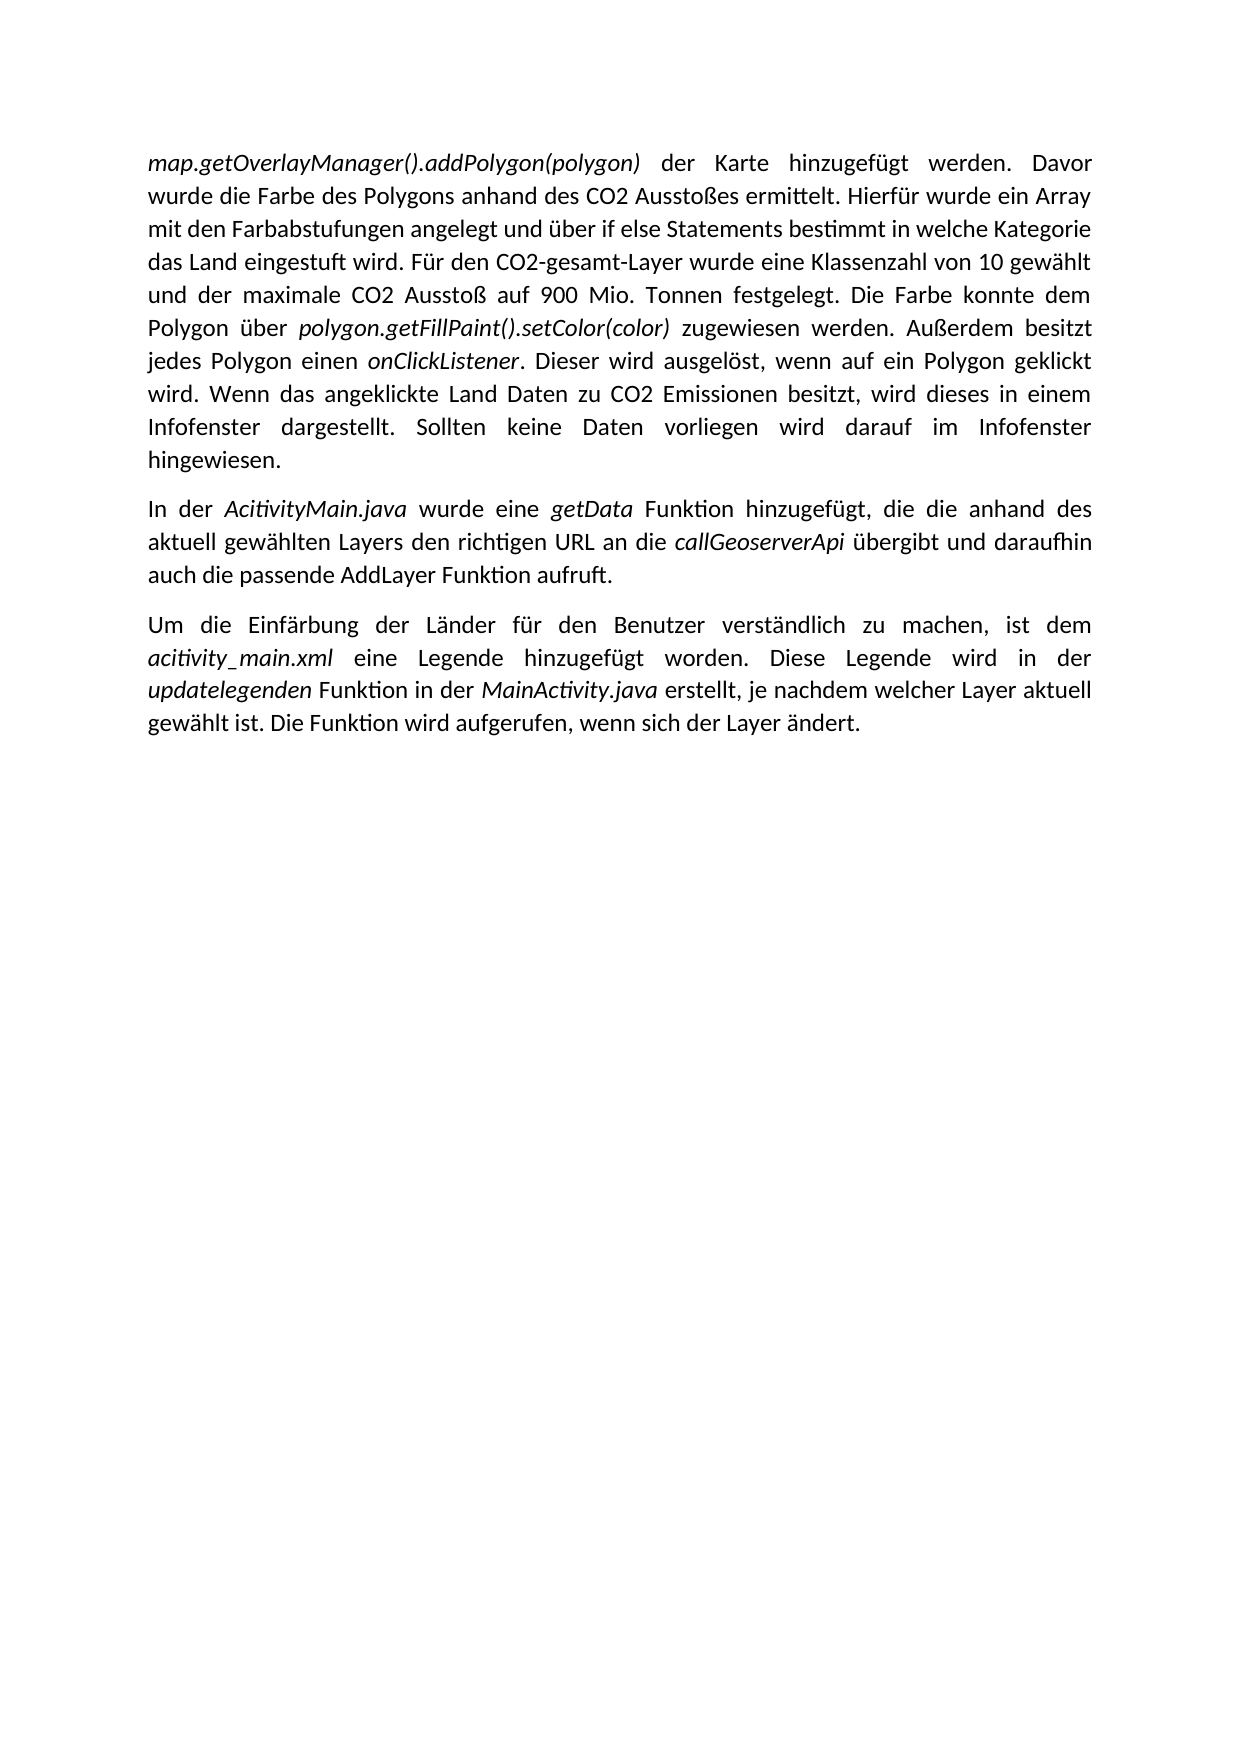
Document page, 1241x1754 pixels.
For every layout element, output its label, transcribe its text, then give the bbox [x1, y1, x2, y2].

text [148, 148, 1093, 474]
text Um die Einfärbung der Länder für den Benutzer verständlich zu machen, ist dem acitivity_main.xml eine Legende hinzugefügt worden. Diese Legende wird in der updatelegenden Funktion in der MainActivity.java erstellt, je nachdem welcher Layer aktuell gewählt ist. Die Funktion wird aufgerufen, wenn sich der Layer ändert. [148, 609, 1093, 738]
text In der AcitivityMain.java wurde eine getData Funktion hinzugefügt, die die anhand des aktuell gewählten Layers den richtigen URL an die callGeoserverApi übergibt und daraufhin auch die passende AddLayer Funktion aufruft. [148, 493, 1093, 590]
